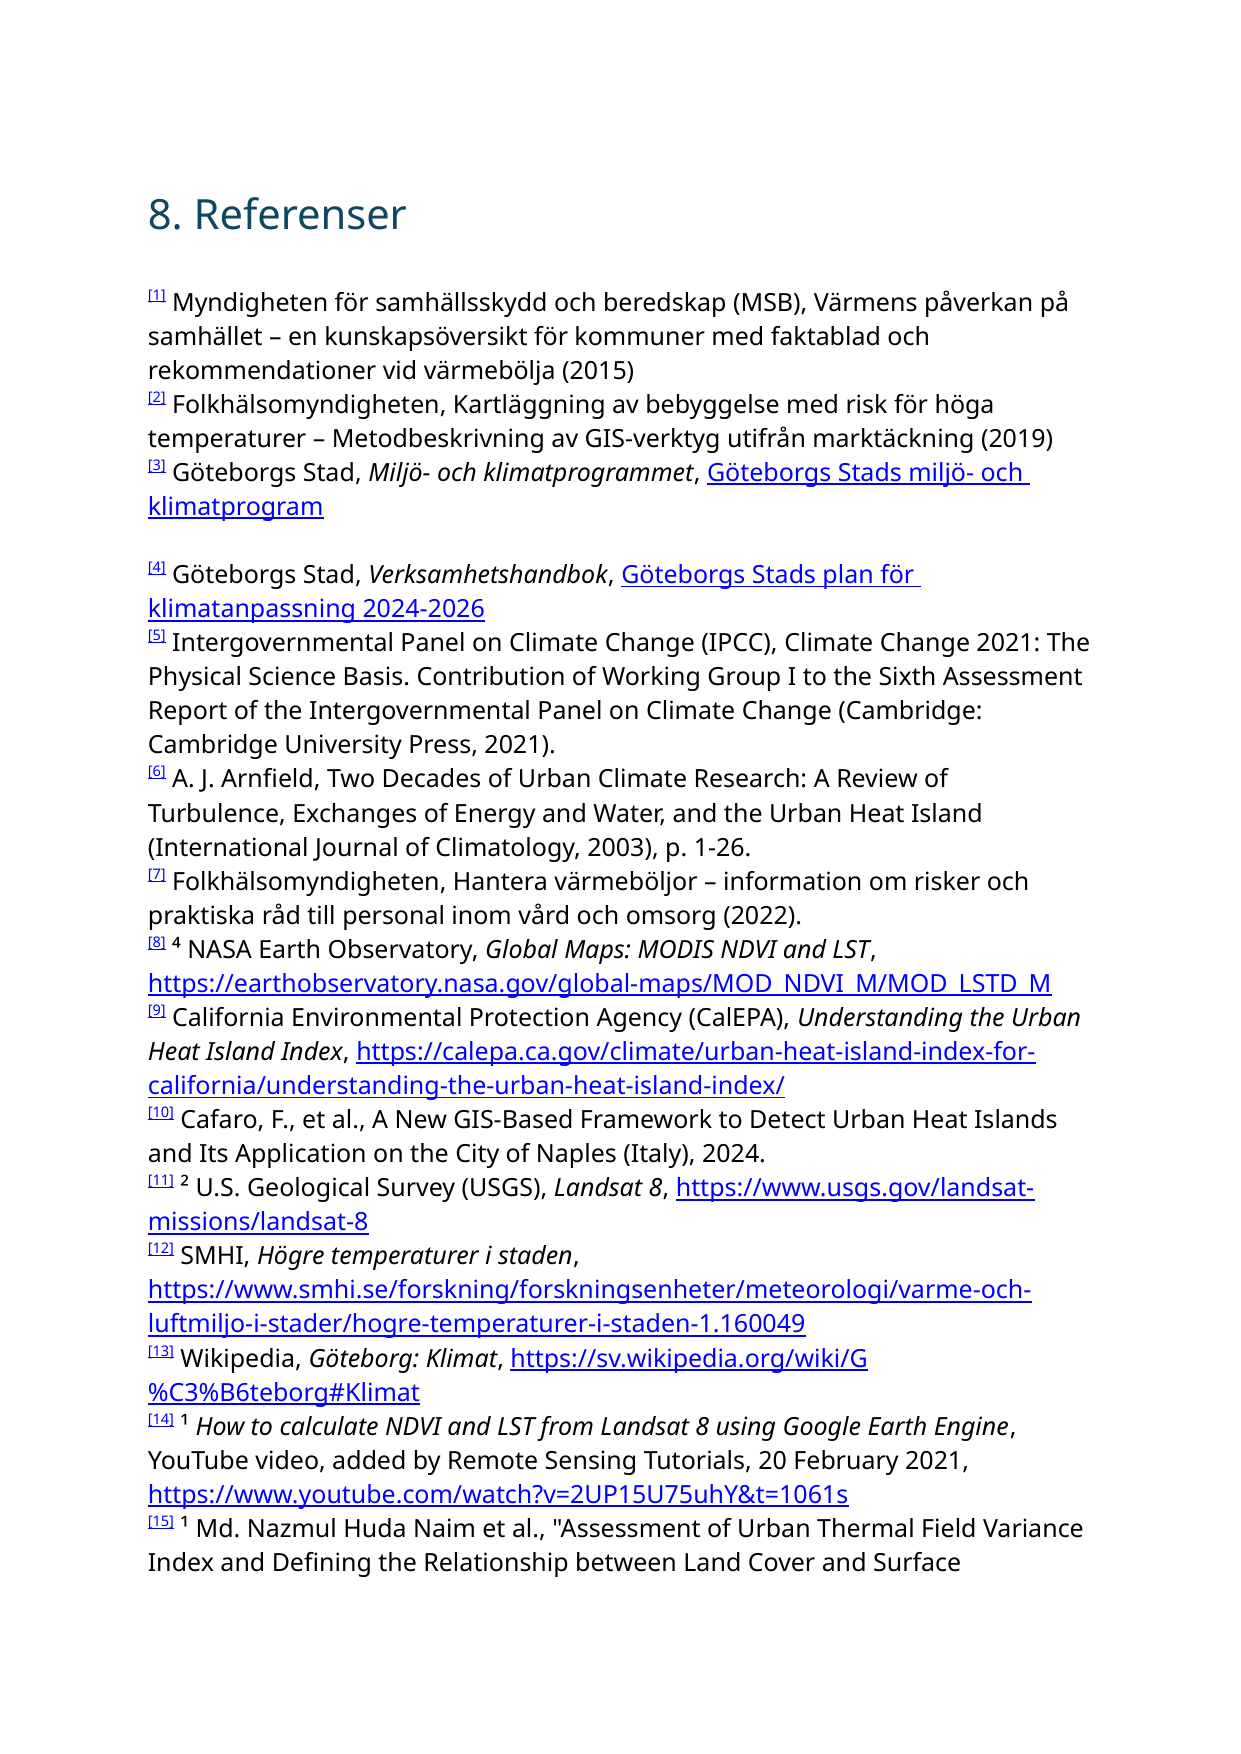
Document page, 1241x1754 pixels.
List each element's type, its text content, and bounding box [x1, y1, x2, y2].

text [1] Myndigheten för samhällsskydd och beredskap (MSB), Värmens påverkan på samhället – en kunskapsöversikt för kommuner med faktablad och rekommendationer vid värmebölja (2015) [148, 284, 1093, 386]
text [2] Folkhälsomyndigheten, Kartläggning av bebyggelse med risk för höga temperaturer – Metodbeskrivning av GIS-verktyg utifrån marktäckning (2019) [148, 386, 1093, 454]
text [14] ¹ How to calculate NDVI and LST from Landsat 8 using Google Earth Engine, YouTube video, added by Remote Sensing Tutorials, 20 February 2021, https://www.youtube.com/watch?v=2UP15U75uhY&t=1061s [148, 1408, 1093, 1511]
text [3] Göteborgs Stad, Miljö- och klimatprogrammet, Göteborgs Stads miljö- och klimatprogram [148, 454, 1093, 523]
text [13] Wikipedia, Göteborg: Klimat, https://sv.wikipedia.org/wiki/G%C3%B6teborg#Klimat [148, 1340, 1093, 1408]
text [4] Göteborgs Stad, Verksamhetshandbok, Göteborgs Stads plan för klimatanpassning 2024-2026 [148, 557, 1093, 625]
text [12] SMHI, Högre temperaturer i staden, https://www.smhi.se/forskning/forskningsenheter/meteorologi/varme-och-luftmiljo-i-stader/hogre-temperaturer-i-staden-1.160049 [148, 1238, 1093, 1340]
text [10] Cafaro, F., et al., A New GIS-Based Framework to Detect Urban Heat Islands and Its Application on the City of Naples (Italy), 2024. [148, 1102, 1093, 1170]
text [9] California Environmental Protection Agency (CalEPA), Understanding the Urban Heat Island Index, https://calepa.ca.gov/climate/urban-heat-island-index-for-california/understanding-the-urban-heat-island-index/ [148, 999, 1093, 1102]
text [6] A. J. Arnfield, Two Decades of Urban Climate Research: A Review of Turbulence, Exchanges of Energy and Water, and the Urban Heat Island (International Journal of Climatology, 2003), p. 1-26. [148, 761, 1093, 863]
text [8] ⁴ NASA Earth Observatory, Global Maps: MODIS NDVI and LST, https://earthobservatory.nasa.gov/global-maps/MOD_NDVI_M/MOD_LSTD_M [148, 931, 1093, 999]
subtitle 8. Referenser [148, 185, 1093, 242]
text [5] Intergovernmental Panel on Climate Change (IPCC), Climate Change 2021: The Physical Science Basis. Contribution of Working Group I to the Sixth Assessment Report of the Intergovernmental Panel on Climate Change (Cambridge: Cambridge University Press, 2021). [148, 625, 1093, 761]
text [11] ² U.S. Geological Survey (USGS), Landsat 8, https://www.usgs.gov/landsat-missions/landsat-8 [148, 1170, 1093, 1238]
text [7] Folkhälsomyndigheten, Hantera värmeböljor – information om risker och praktiska råd till personal inom vård och omsorg (2022). [148, 863, 1093, 931]
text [148, 1511, 1093, 1579]
